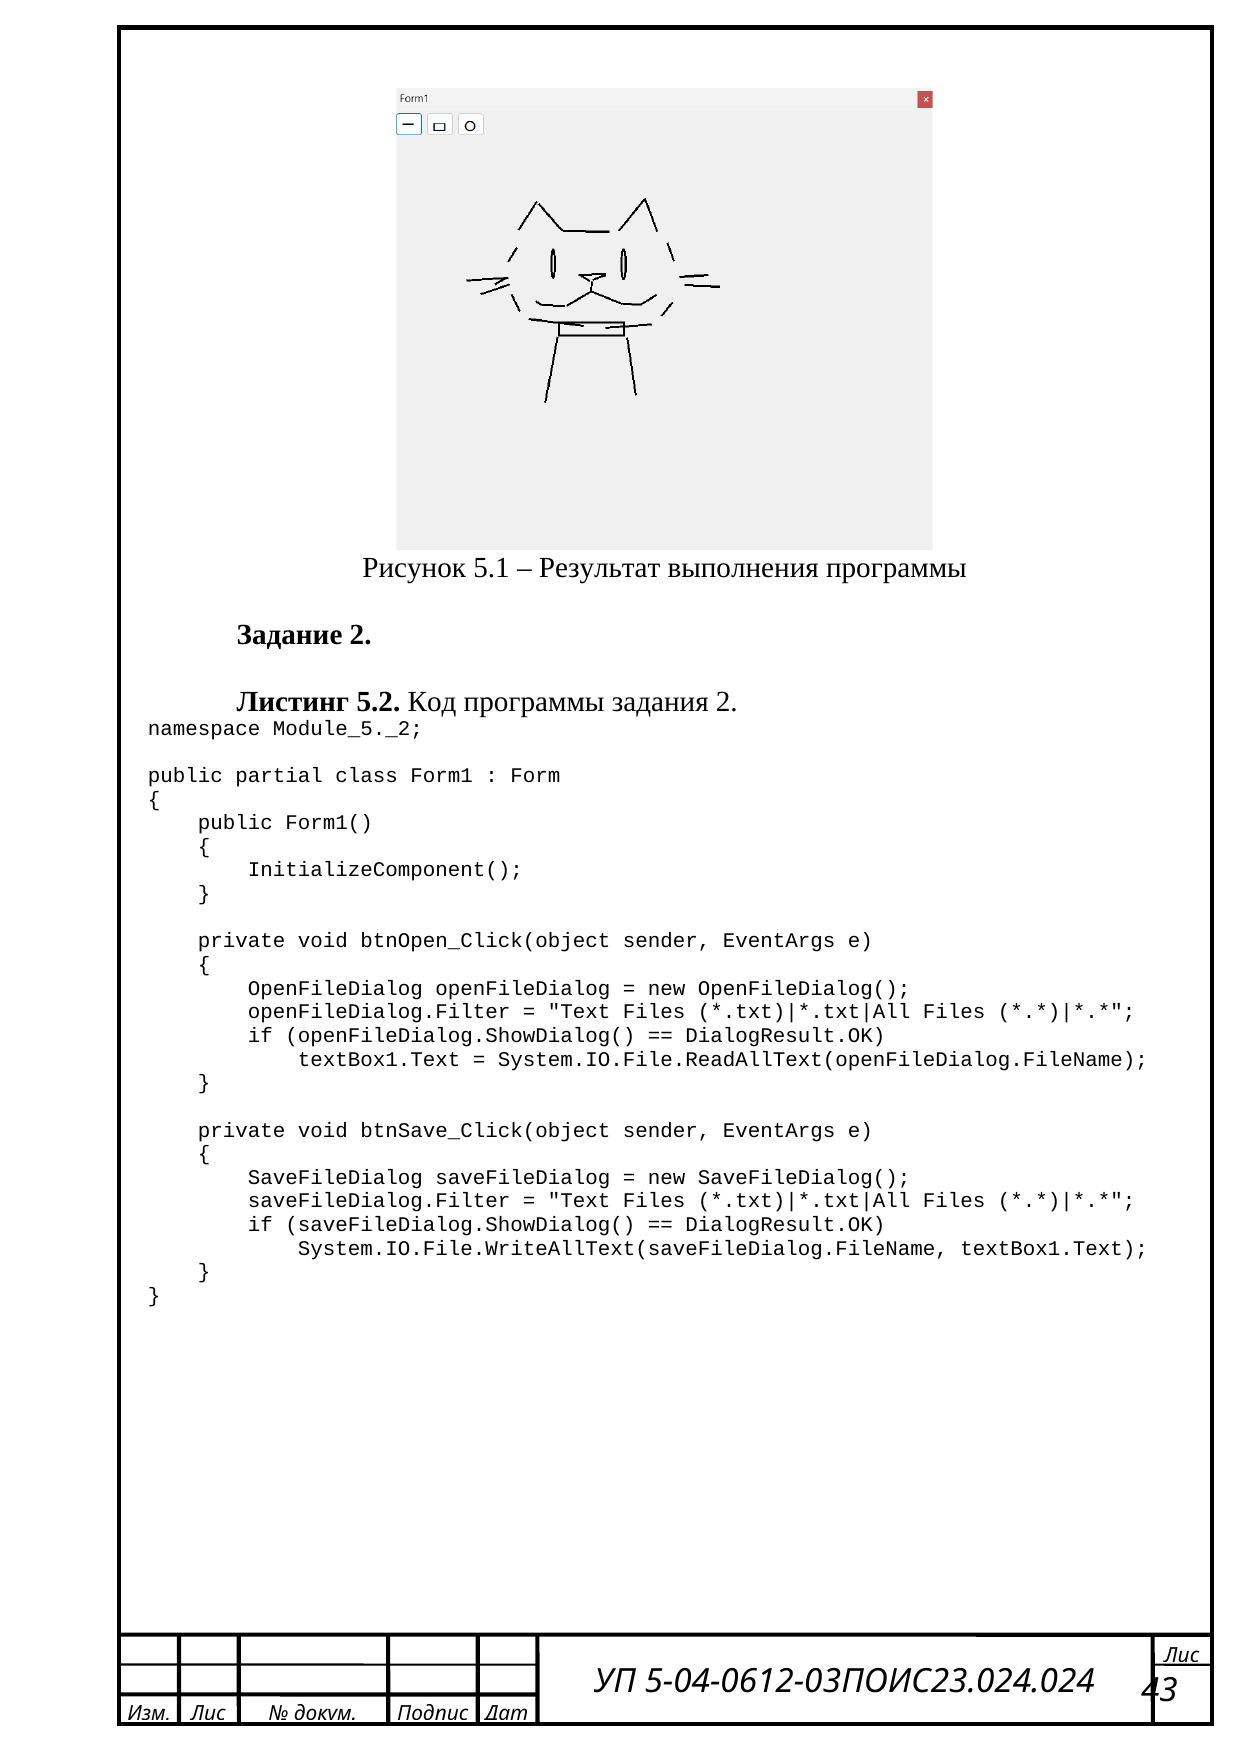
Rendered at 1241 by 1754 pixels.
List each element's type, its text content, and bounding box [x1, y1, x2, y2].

text InitializeComponent(); [148, 859, 1181, 883]
text Листинг 5.2. Код программы задания 2. [148, 684, 1181, 718]
text public Form1() [148, 812, 1181, 836]
text OpenFileDialog openFileDialog = new OpenFileDialog(); [148, 978, 1181, 1001]
text if (openFileDialog.ShowDialog() == DialogResult.OK) [148, 1025, 1181, 1049]
text { [148, 788, 1181, 812]
text private void btnOpen_Click(object sender, EventArgs e) [148, 930, 1181, 954]
text openFileDialog.Filter = "Text Files (*.txt)|*.txt|All Files (*.*)|*.*"; [148, 1001, 1181, 1025]
text private void btnSave_Click(object sender, EventArgs e) [148, 1119, 1181, 1143]
text } [148, 883, 1181, 907]
text { [148, 836, 1181, 859]
text { [148, 1143, 1181, 1167]
text namespace Module_5._2; [148, 718, 1181, 741]
text { [148, 954, 1181, 978]
text SaveFileDialog saveFileDialog = new SaveFileDialog(); [148, 1167, 1181, 1191]
text } [148, 1072, 1181, 1096]
text System.IO.File.WriteAllText(saveFileDialog.FileName, textBox1.Text); [148, 1238, 1181, 1261]
text textBox1.Text = System.IO.File.ReadAllText(openFileDialog.FileName); [148, 1049, 1181, 1072]
text public partial class Form1 : Form [148, 765, 1181, 788]
picture [396, 88, 933, 550]
text saveFileDialog.Filter = "Text Files (*.txt)|*.txt|All Files (*.*)|*.*"; [148, 1191, 1181, 1214]
text Задание 2. [148, 617, 1181, 651]
text Рисунок 5.1 – Результат выполнения программы [148, 550, 1181, 583]
text } [148, 1261, 1181, 1285]
text if (saveFileDialog.ShowDialog() == DialogResult.OK) [148, 1214, 1181, 1238]
text } [148, 1285, 1181, 1309]
